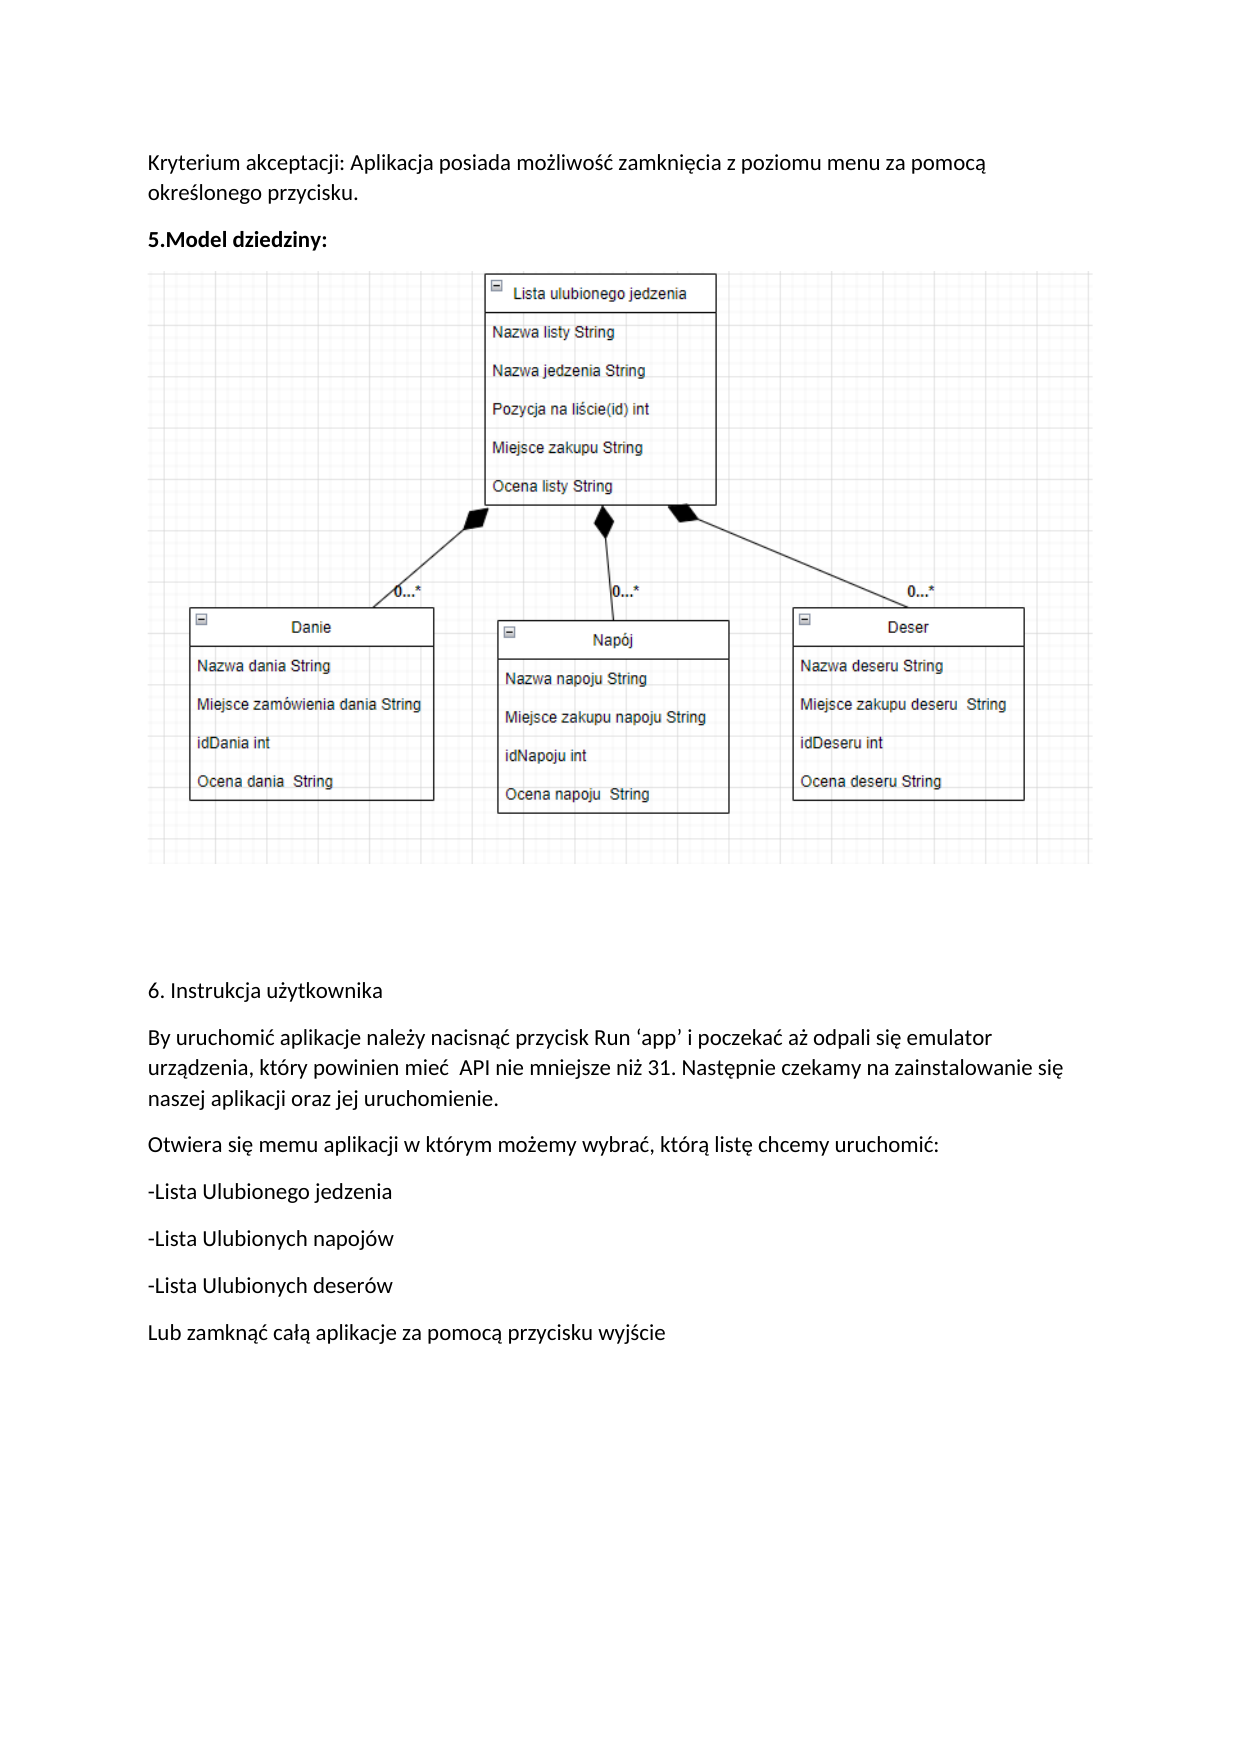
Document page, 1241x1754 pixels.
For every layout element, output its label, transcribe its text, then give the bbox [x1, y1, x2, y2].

text 5.Model dziedziny: [148, 225, 1093, 253]
text Lub zamknąć całą aplikacje za pomocą przycisku wyjście [148, 1318, 1093, 1346]
text -Lista Ulubionego jedzenia [148, 1177, 1093, 1206]
text By uruchomić aplikacje należy nacisnąć przycisk Run ‘app’ i poczekać aż odpali się emulator urządzenia, który powinien mieć API nie mniejsze niż 31. Następnie czekamy na zainstalowanie się naszej aplikacji oraz jej uruchomienie. [148, 1023, 1093, 1112]
picture [147, 271, 1093, 864]
text 6. Instrukcja użytkownika [148, 976, 1093, 1004]
text -Lista Ulubionych napojów [148, 1224, 1093, 1252]
text Otwiera się memu aplikacji w którym możemy wybrać, którą listę chcemy uruchomić: [148, 1131, 1093, 1159]
text -Lista Ulubionych deserów [148, 1271, 1093, 1299]
text Kryterium akceptacji: Aplikacja posiada możliwość zamknięcia z poziomu menu za pomocą określonego przycisku. [148, 148, 1093, 206]
